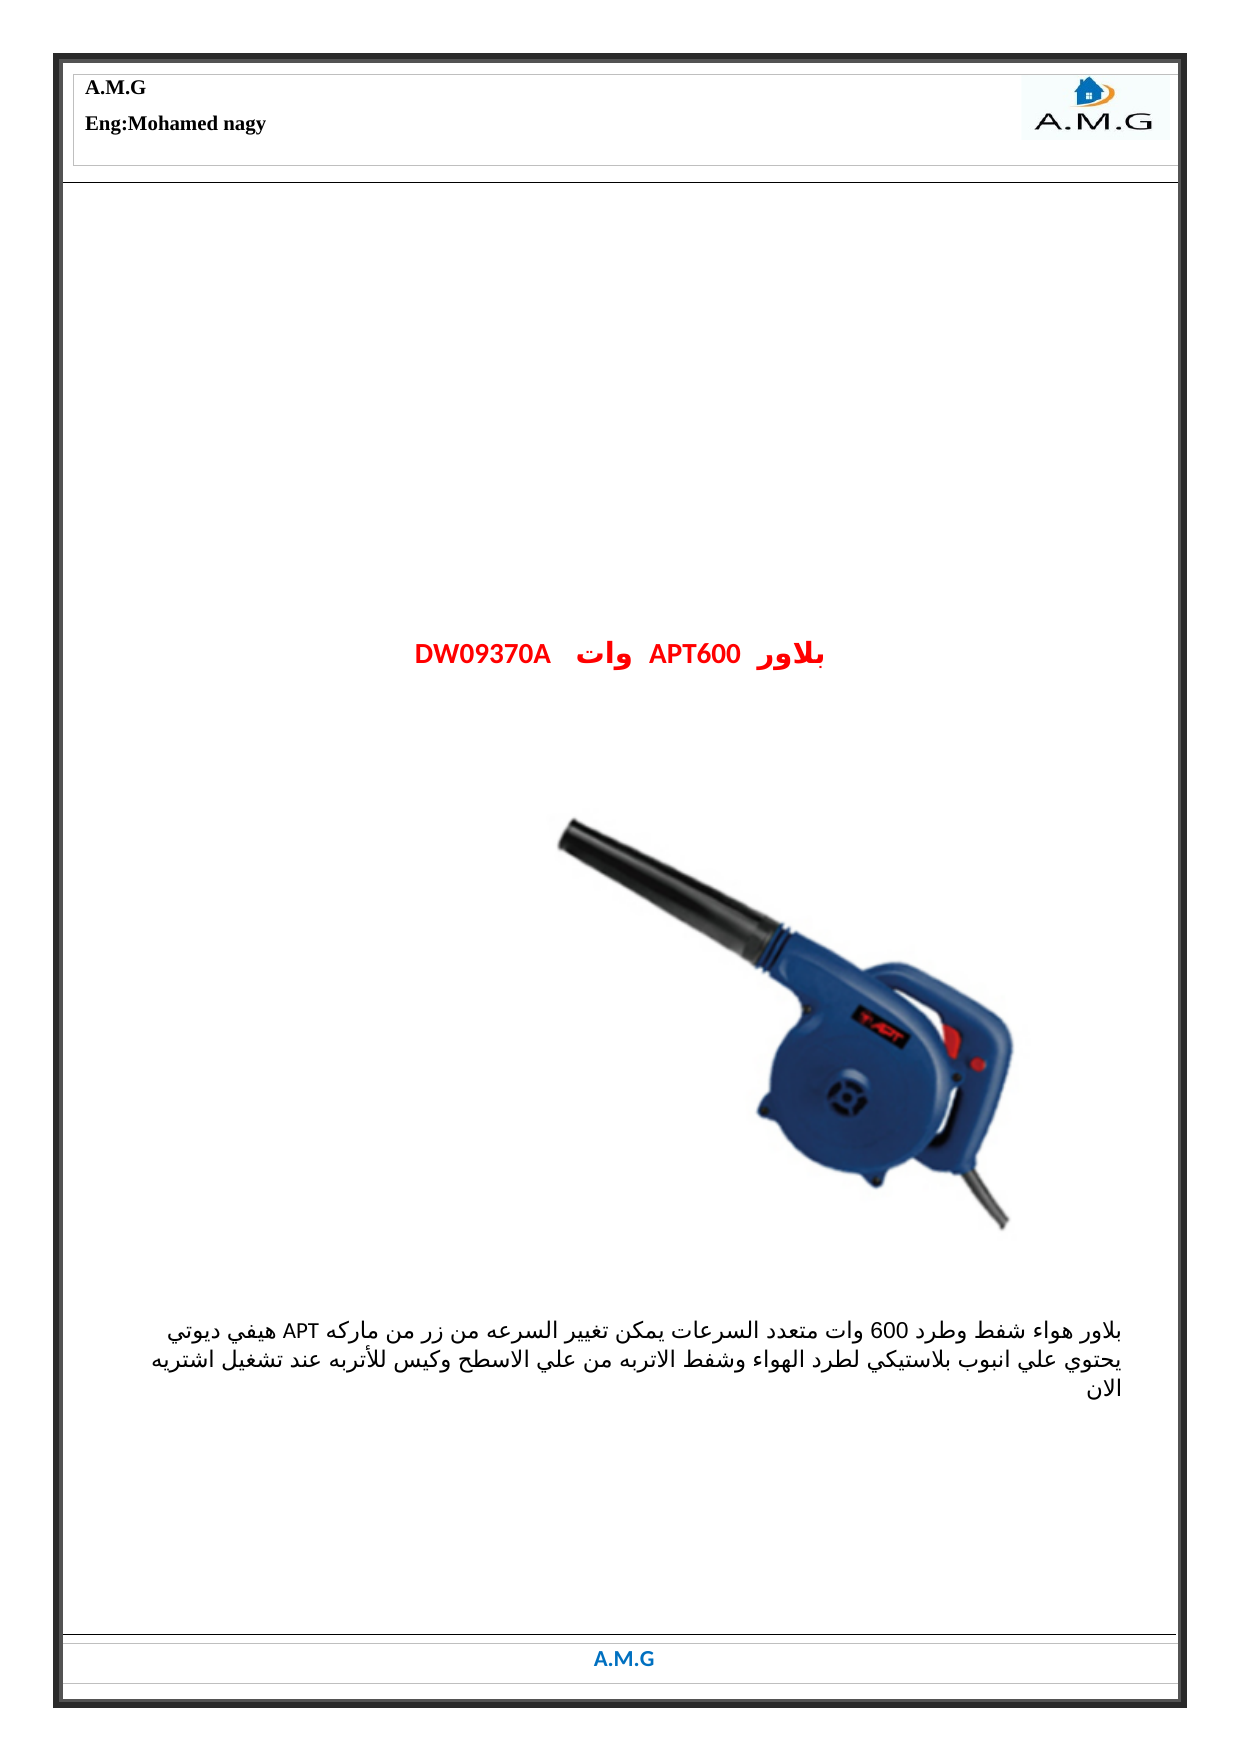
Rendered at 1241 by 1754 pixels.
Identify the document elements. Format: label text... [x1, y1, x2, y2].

text بلاور هواء شفط وطرد 600 وات متعدد السرعات يمكن تغيير السرعه من زر من ماركه APT هيفي ديوتي يحتوي علي انبوب بلاستيكي لطرد الهواء وشفط الاتربه من علي الاسطح وكيس للأتربه عند تشغيل اشتريه الان [118, 1316, 1122, 1401]
picture [1021, 75, 1170, 140]
picture [539, 745, 1123, 1298]
text بلاور APT600 وات DW09370A [118, 635, 1122, 671]
